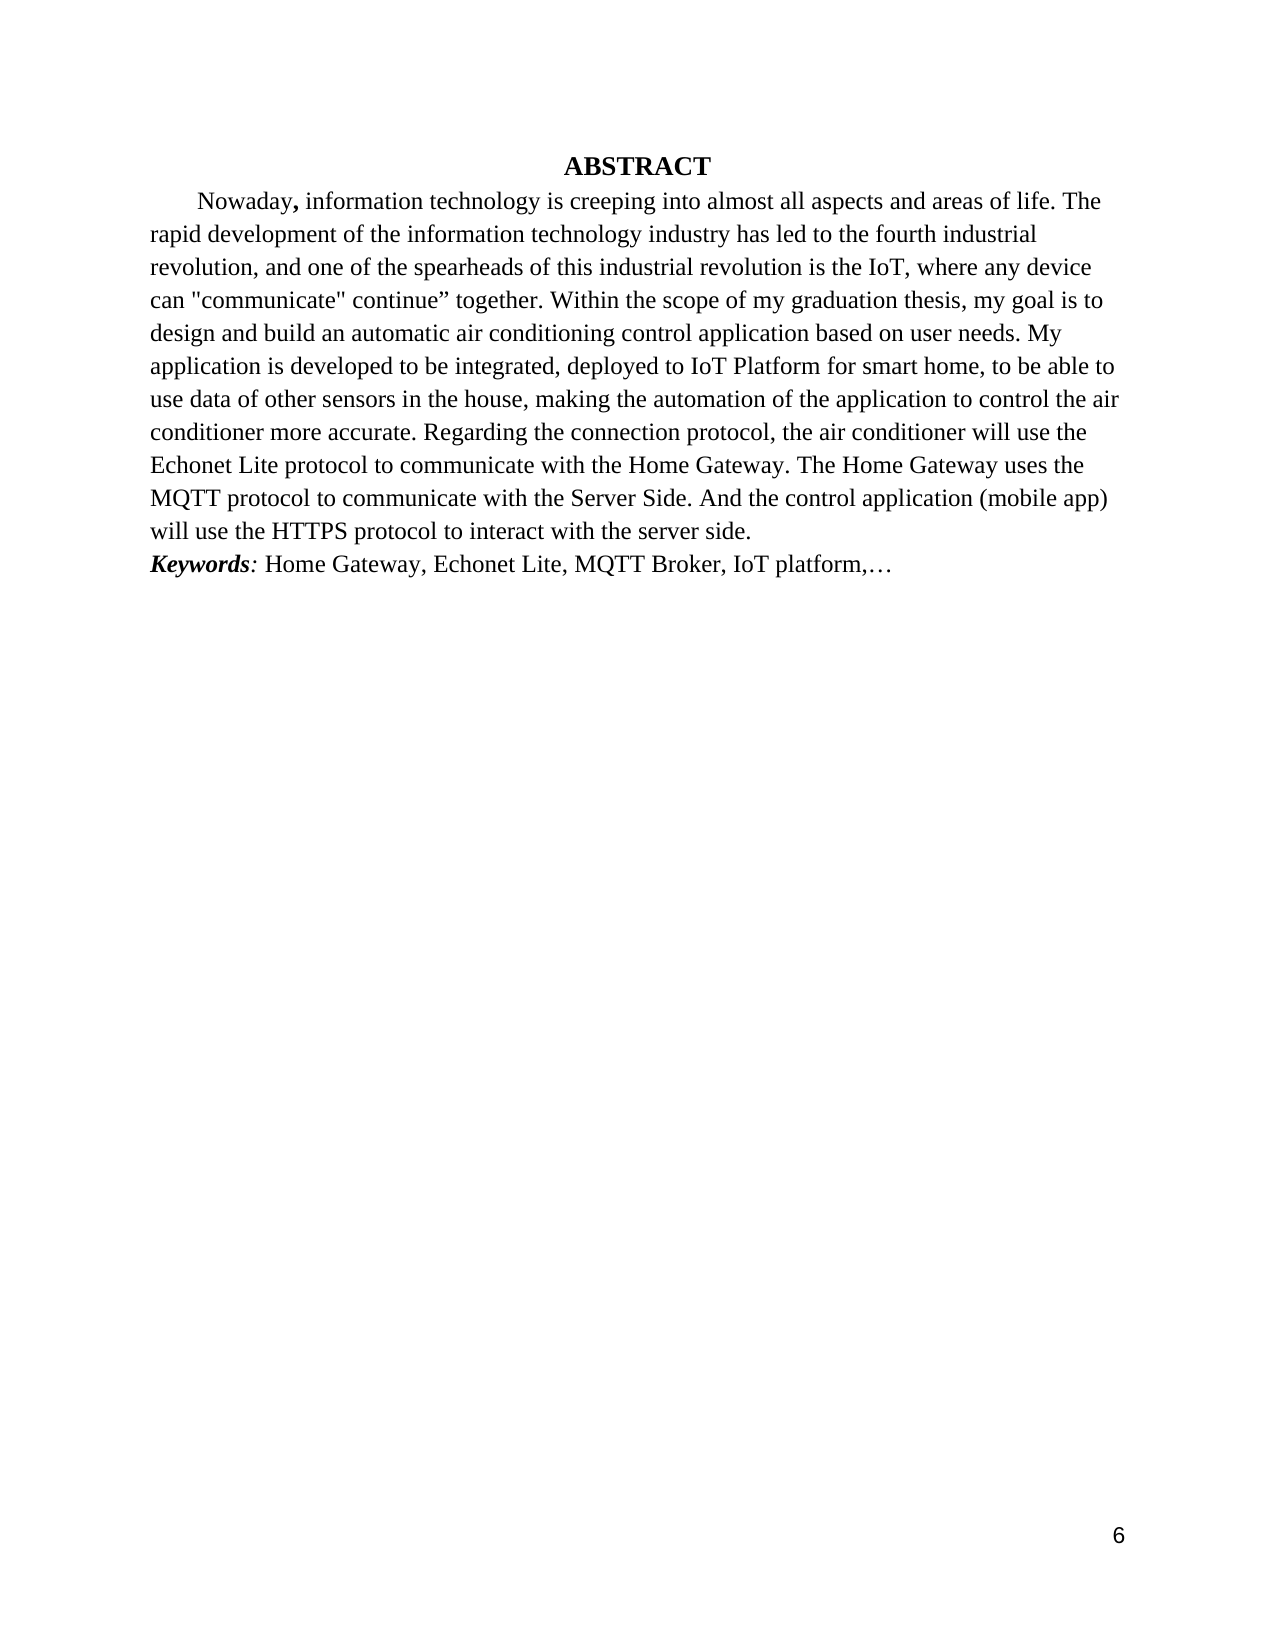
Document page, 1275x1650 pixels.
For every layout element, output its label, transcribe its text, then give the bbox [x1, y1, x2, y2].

text Keywords: Home Gateway, Echonet Lite, MQTT Broker, IoT platform,… [150, 549, 1125, 578]
text ABSTRACT [150, 150, 1125, 181]
text Nowaday, information technology is creeping into almost all aspects and areas of life. The rapid development of the information technology industry has led to the fourth industrial revolution, and one of the spearheads of this industrial revolution is the IoT, where any device can "communicate" continue” together. Within the scope of my graduation thesis, my goal is to design and build an automatic air conditioning control application based on user needs. My application is developed to be integrated, deployed to IoT Platform for smart home, to be able to use data of other sensors in the house, making the automation of the application to control the air conditioner more accurate. Regarding the connection protocol, the air conditioner will use the Echonet Lite protocol to communicate with the Home Gateway. The Home Gateway uses the MQTT protocol to communicate with the Server Side. And the control application (mobile app) will use the HTTPS protocol to interact with the server side. [150, 186, 1125, 545]
